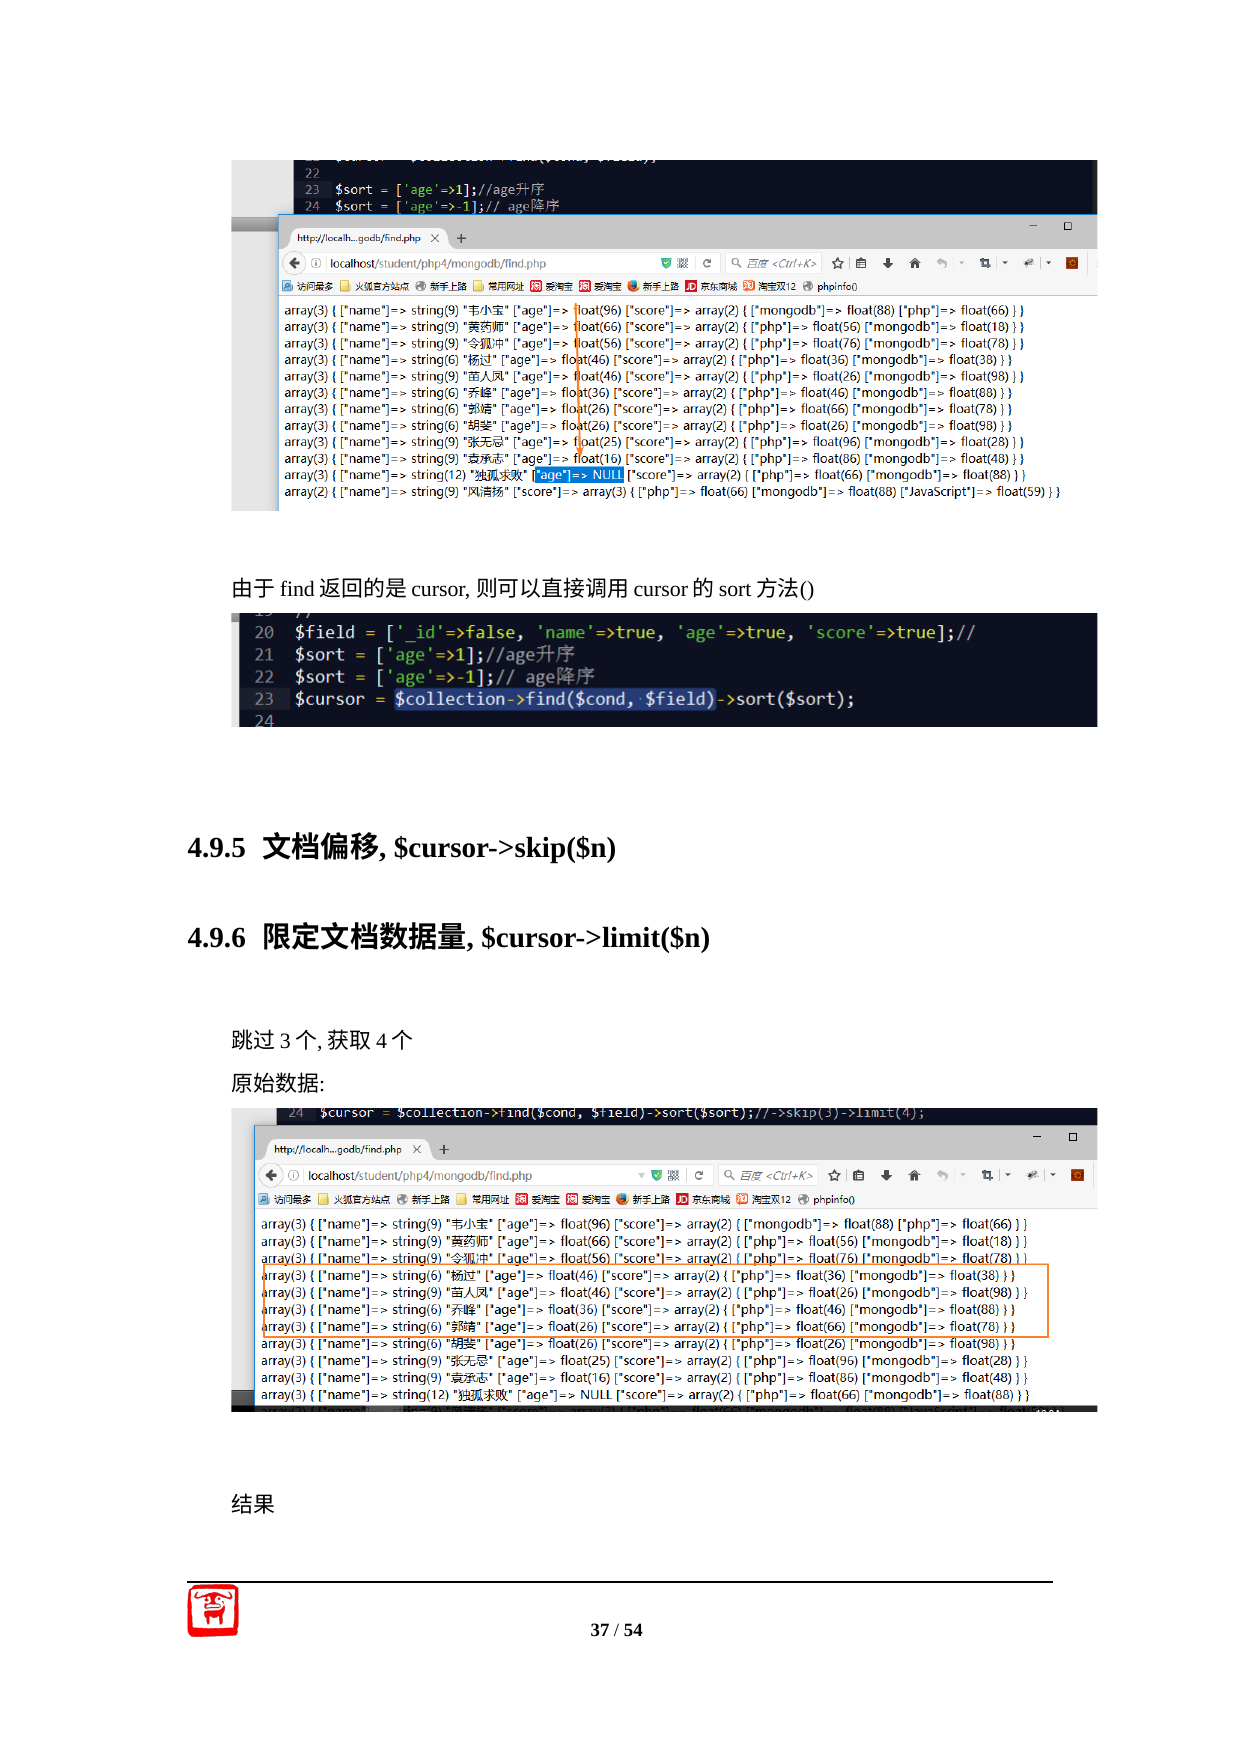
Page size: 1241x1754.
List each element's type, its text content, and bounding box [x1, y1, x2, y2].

text 原始数据: [187, 1065, 1053, 1098]
picture [231, 613, 1098, 727]
subtitle 文档偏移, $cursor->skip($n) [187, 812, 1053, 877]
text 由于find返回的是cursor, 则可以直接调用cursor的sort方法() [187, 571, 1053, 603]
text 跳过3个, 获取4个 [187, 1022, 1053, 1055]
subtitle 限定文档数据量, $cursor->limit($n) [187, 902, 1053, 967]
picture [187, 1584, 239, 1637]
text 结果 [187, 1486, 1053, 1519]
picture [231, 1108, 1098, 1412]
picture [231, 160, 1098, 511]
